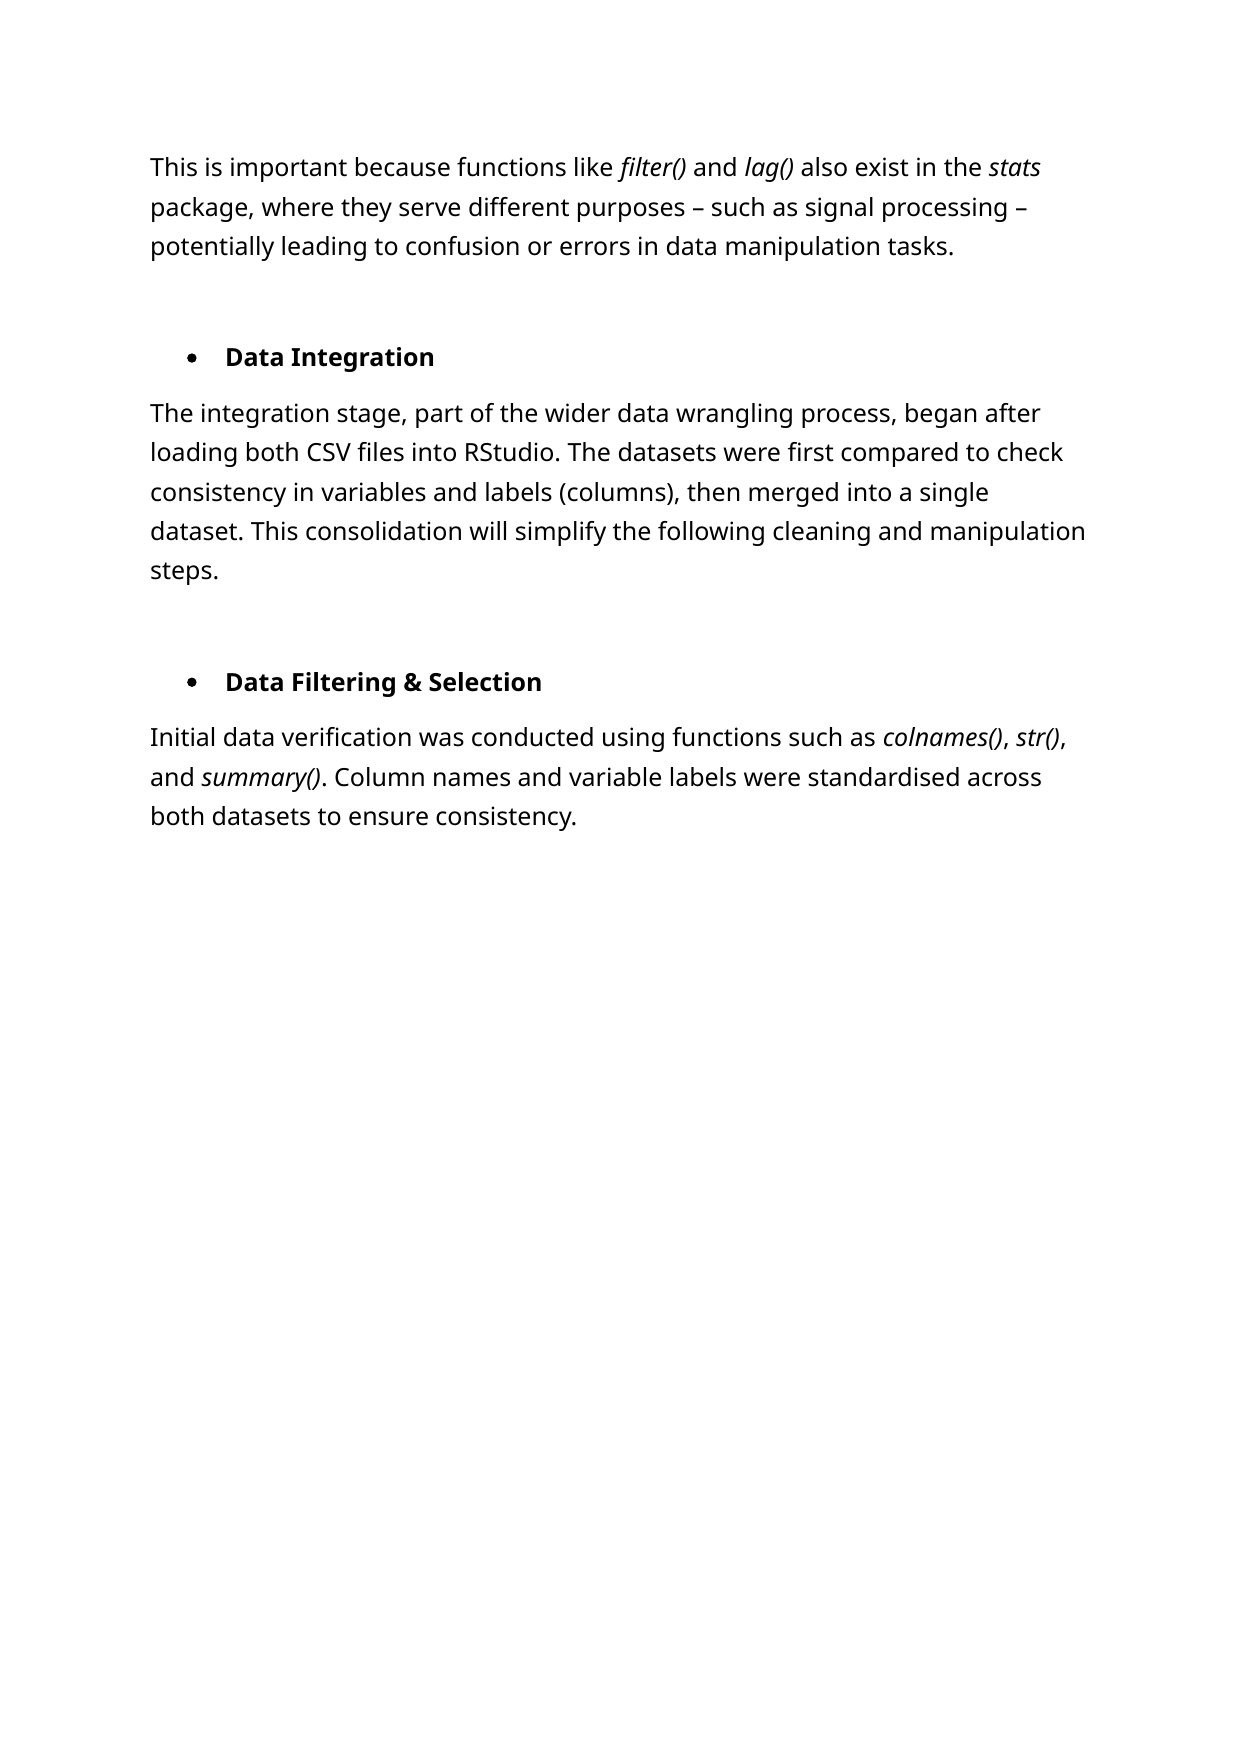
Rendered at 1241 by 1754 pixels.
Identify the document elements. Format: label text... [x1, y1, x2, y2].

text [150, 150, 1090, 262]
text The integration stage, part of the wider data wrangling process, began after loading both CSV files into RStudio. The datasets were first compared to check consistency in variables and labels (columns), then merged into a single dataset. This consolidation will simplify the following cleaning and manipulation steps. [150, 396, 1090, 587]
list Data Filtering & Selection [187, 664, 1090, 698]
text Initial data verification was conducted using functions such as colnames(), str(), and summary(). Column names and variable labels were standardised across both datasets to ensure consistency. [150, 720, 1090, 832]
list Data Integration [187, 340, 1090, 374]
